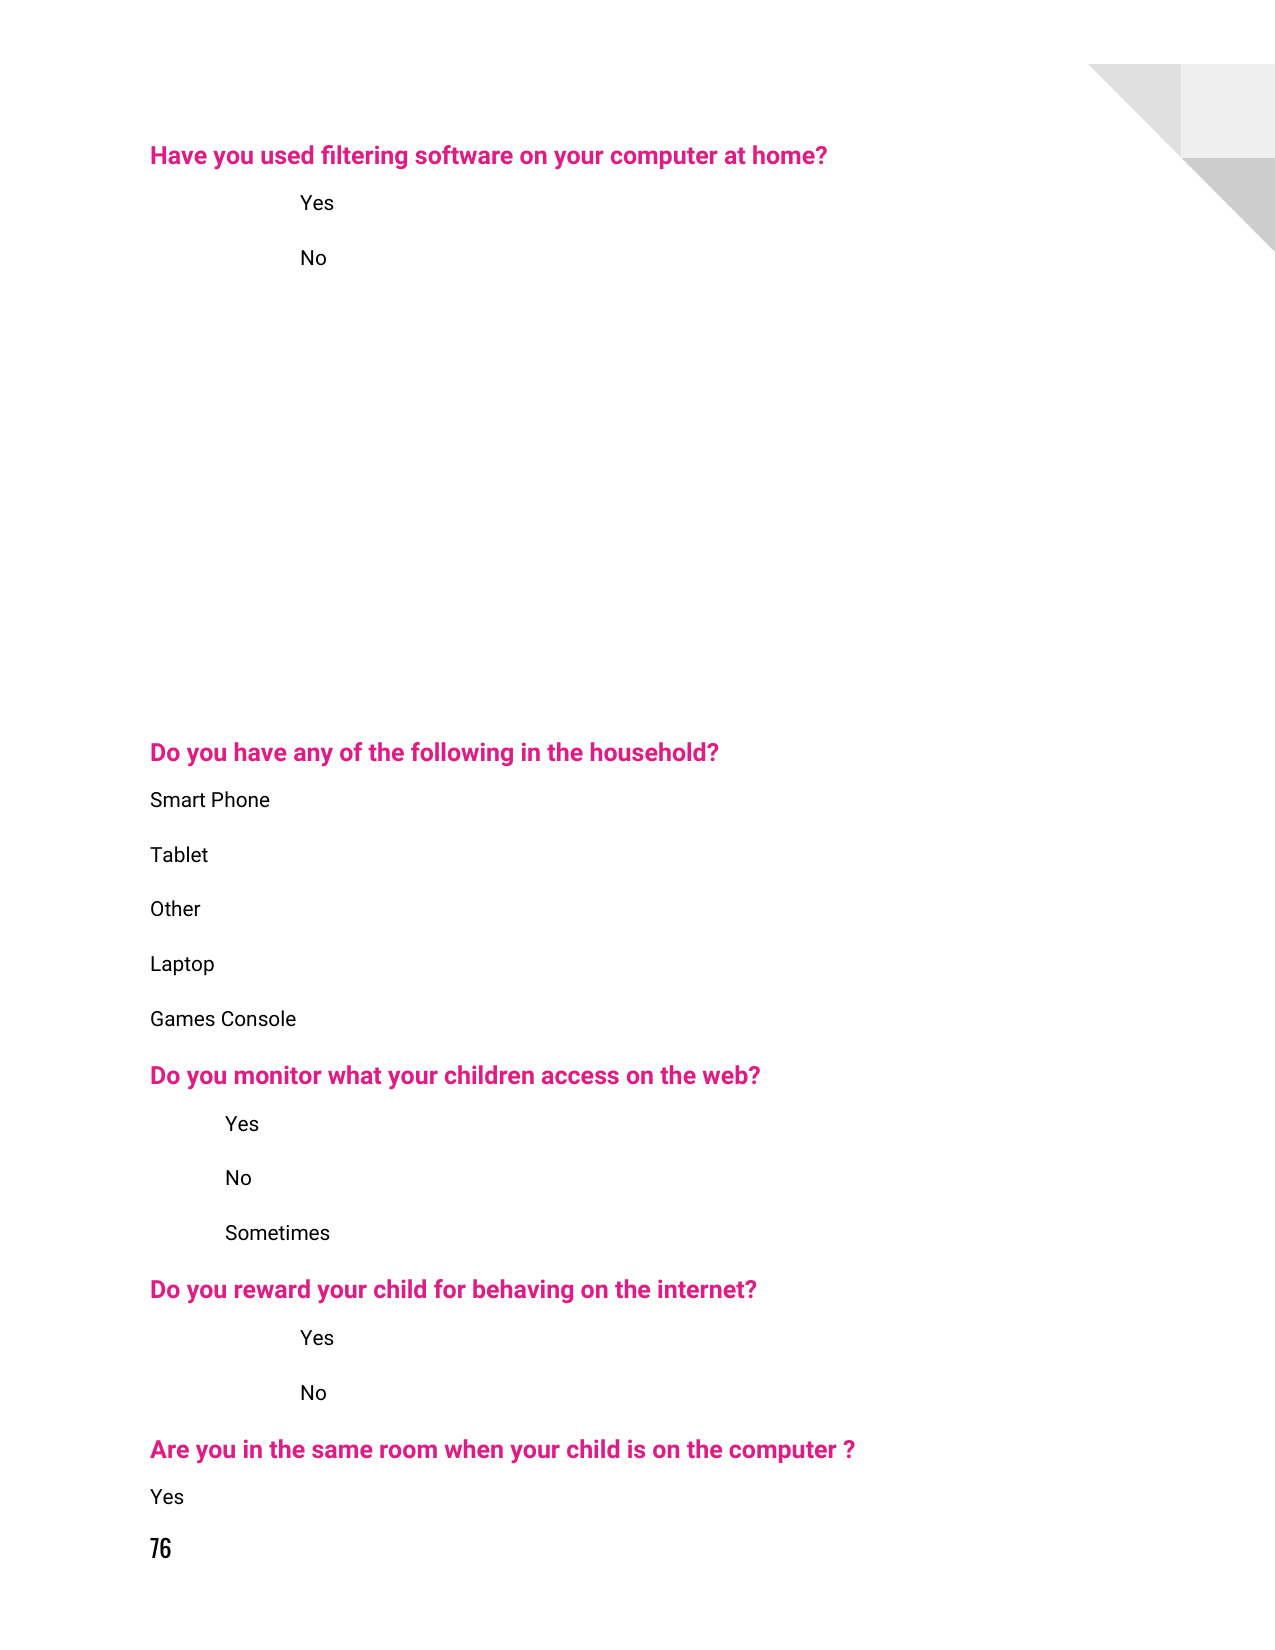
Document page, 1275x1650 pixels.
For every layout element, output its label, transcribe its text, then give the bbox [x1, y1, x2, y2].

text Other [150, 897, 1125, 922]
text Yes [150, 1112, 1125, 1136]
picture [1087, 64, 1275, 252]
text No [225, 1381, 1125, 1405]
subtitle Have you used filtering software on your computer at home? [150, 141, 1125, 170]
text No [225, 246, 1125, 270]
subtitle Are you in the same room when your child is on the computer ? [150, 1435, 1125, 1464]
text No [150, 1166, 1125, 1191]
subtitle Do you monitor what your children access on the web? [150, 1062, 1125, 1091]
subtitle Do you reward your child for behaving on the internet? [150, 1276, 1125, 1305]
text Sometimes [150, 1221, 1125, 1245]
text Smart Phone [150, 788, 1125, 812]
text Yes [150, 1326, 1125, 1350]
subtitle Do you have any of the following in the household? [150, 738, 1125, 767]
text Games Console [150, 1007, 1125, 1031]
text Tablet [150, 843, 1125, 867]
text Yes [150, 1485, 1125, 1510]
text Yes [150, 191, 1125, 216]
text Laptop [150, 952, 1125, 977]
